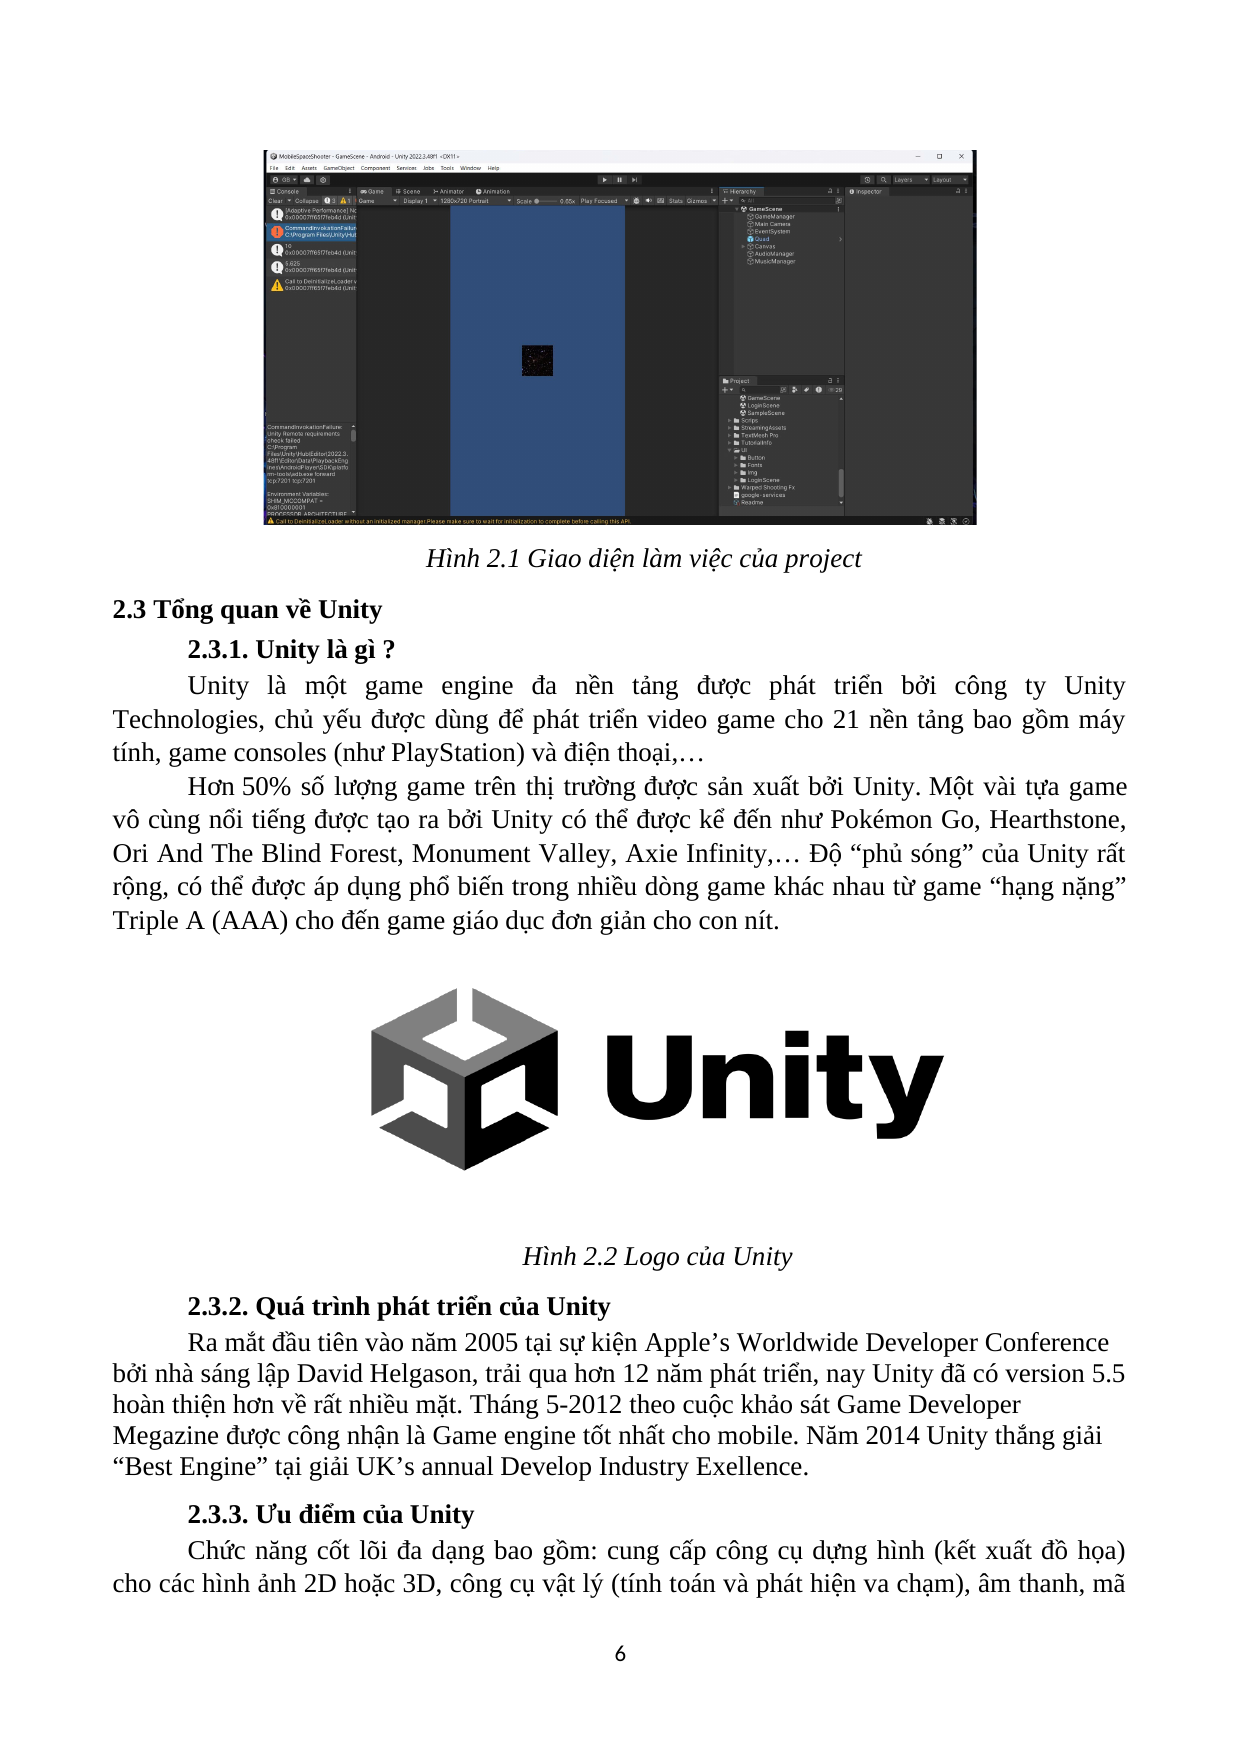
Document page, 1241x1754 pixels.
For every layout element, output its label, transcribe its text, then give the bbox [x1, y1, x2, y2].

subtitle 2.3.3. Ưu điểm của Unity [131, 1498, 1128, 1529]
text Hơn 50% số lượng game trên thị trường được sản xuất bởi Unity. Một vài tựa game vô cùng nổi tiếng được tạo ra bởi Unity có thể được kể đến như Pokémon Go, Hearthstone, Ori And The Blind Forest, Monument Valley, Axie Infinity,… Độ “phủ sóng” của Unity rất rộng, có thể được áp dụng phổ biến trong nhiều dòng game khác nhau từ game “hạng nặng” Triple A (AAA) cho đến game giáo dục đơn giản cho con nít. [112, 770, 1128, 935]
text Hình 2.1 Giao diện làm việc của project [112, 542, 1128, 573]
text Unity là một game engine đa nền tảng được phát triển bởi công ty Unity Technologies, chủ yếu được dùng để phát triển video game cho 21 nền tảng bao gồm máy tính, game consoles (như PlayStation) và điện thoại,… [112, 669, 1128, 767]
subtitle 2.3.2. Quá trình phát triển của Unity [141, 1290, 1128, 1321]
text Hình 2.2 Logo của Unity [112, 1240, 1128, 1271]
subtitle 2.3.1. Unity là gì ? [112, 633, 1128, 665]
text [112, 1534, 1128, 1598]
picture [366, 937, 949, 1221]
subtitle 2.3 Tổng quan về Unity [112, 594, 1128, 625]
picture [263, 150, 977, 525]
text Ra mắt đầu tiên vào năm 2005 tại sự kiện Apple’s Worldwide Developer Conference bởi nhà sáng lập David Helgason, trải qua hơn 12 năm phát triển, nay Unity đã có version 5.5 hoàn thiện hơn về rất nhiều mặt. Tháng 5-2012 theo cuộc khảo sát Game Developer Megazine được công nhận là Game engine tốt nhất cho mobile. Năm 2014 Unity thắng giải “Best Engine” tại giải UK’s annual Develop Industry Exellence. [112, 1326, 1128, 1481]
